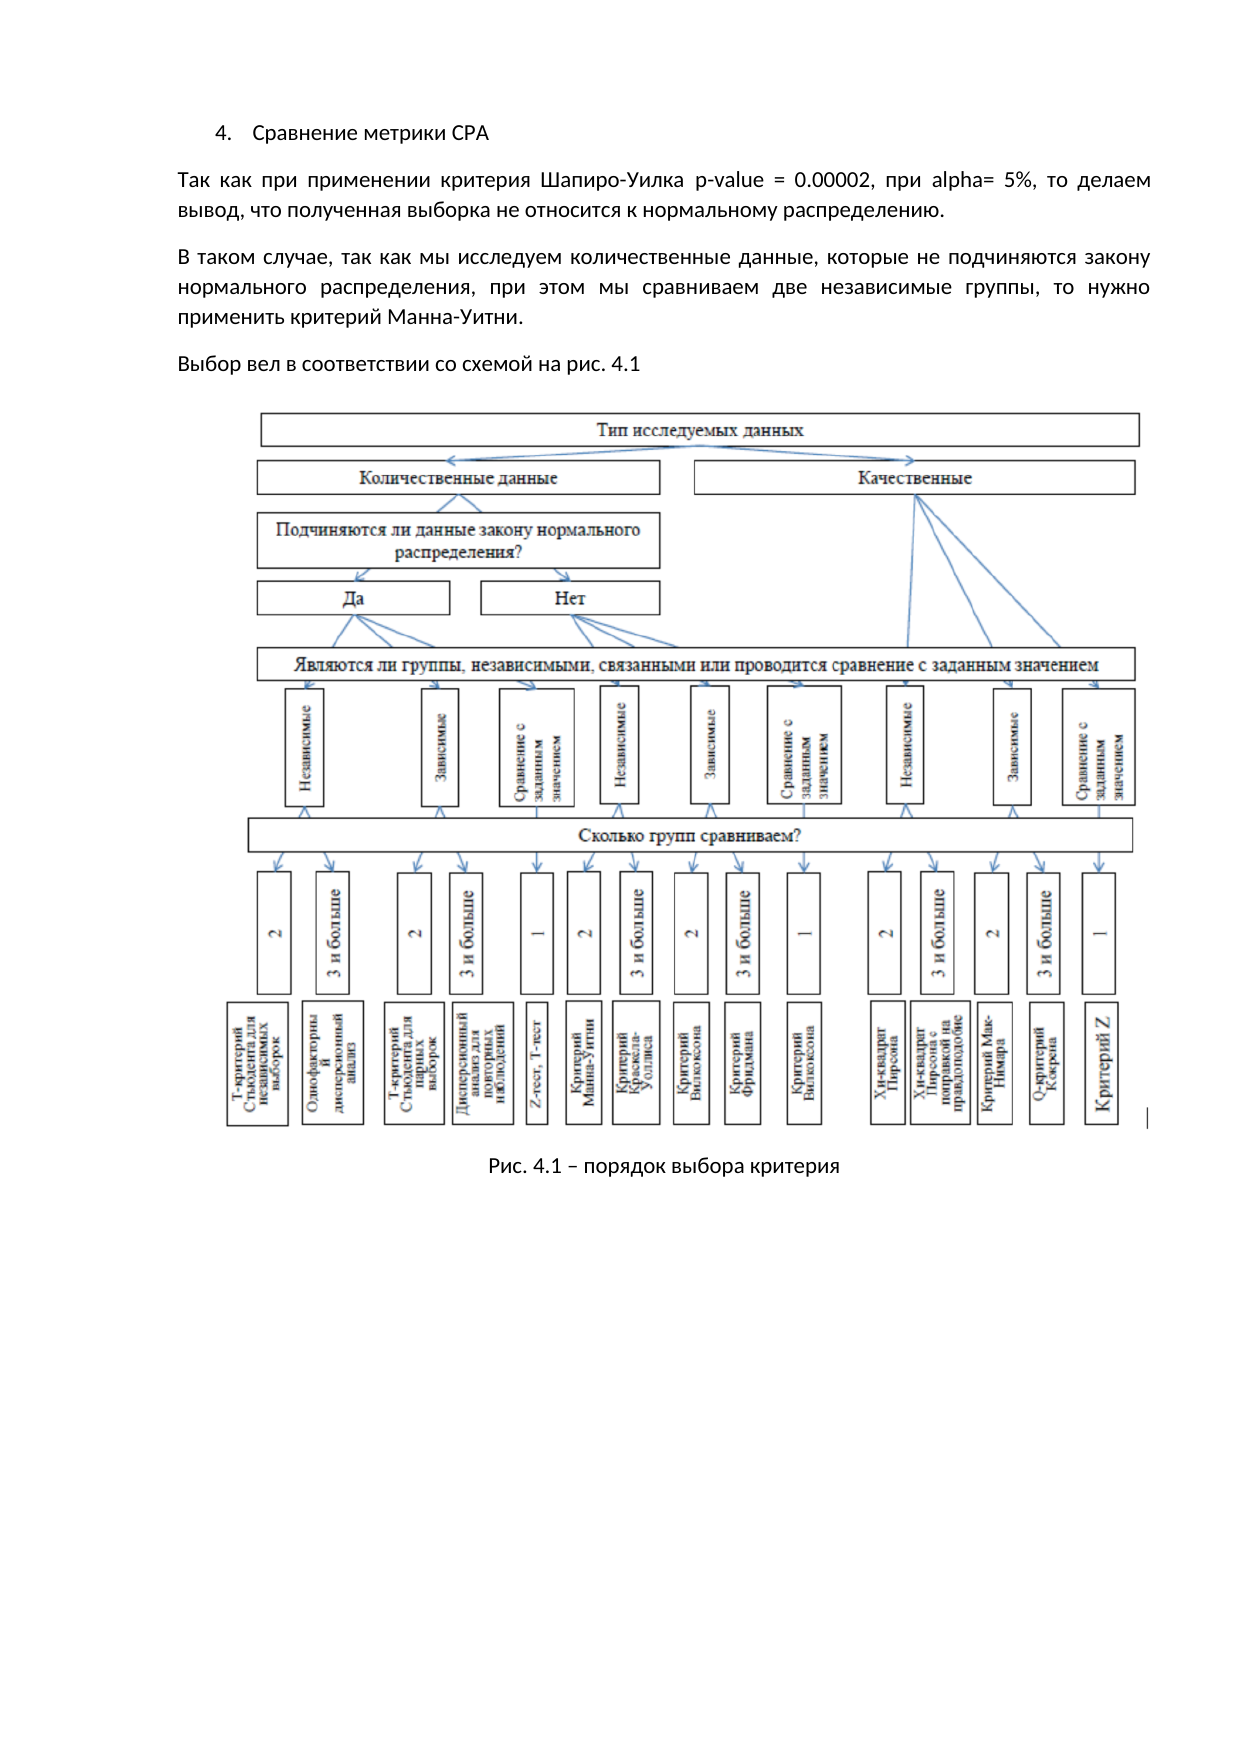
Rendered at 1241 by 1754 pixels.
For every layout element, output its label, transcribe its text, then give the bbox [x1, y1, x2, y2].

text Так как при применении критерия Шапиро-Уилка p-value = 0.00002, при alpha= 5%, то делаем вывод, что полученная выборка не относится к нормальному распределению. [177, 165, 1152, 223]
picture [177, 396, 1152, 1133]
text Рис. 4.1 – порядок выбора критерия [177, 1151, 1152, 1179]
list Сравнение метрики CPA [215, 118, 1152, 146]
text Выбор вел в соответствии со схемой на рис. 4.1 [177, 349, 1152, 377]
text В таком случае, так как мы исследуем количественные данные, которые не подчиняются закону нормального распределения, при этом мы сравниваем две независимые группы, то нужно применить критерий Манна-Уитни. [177, 242, 1152, 331]
